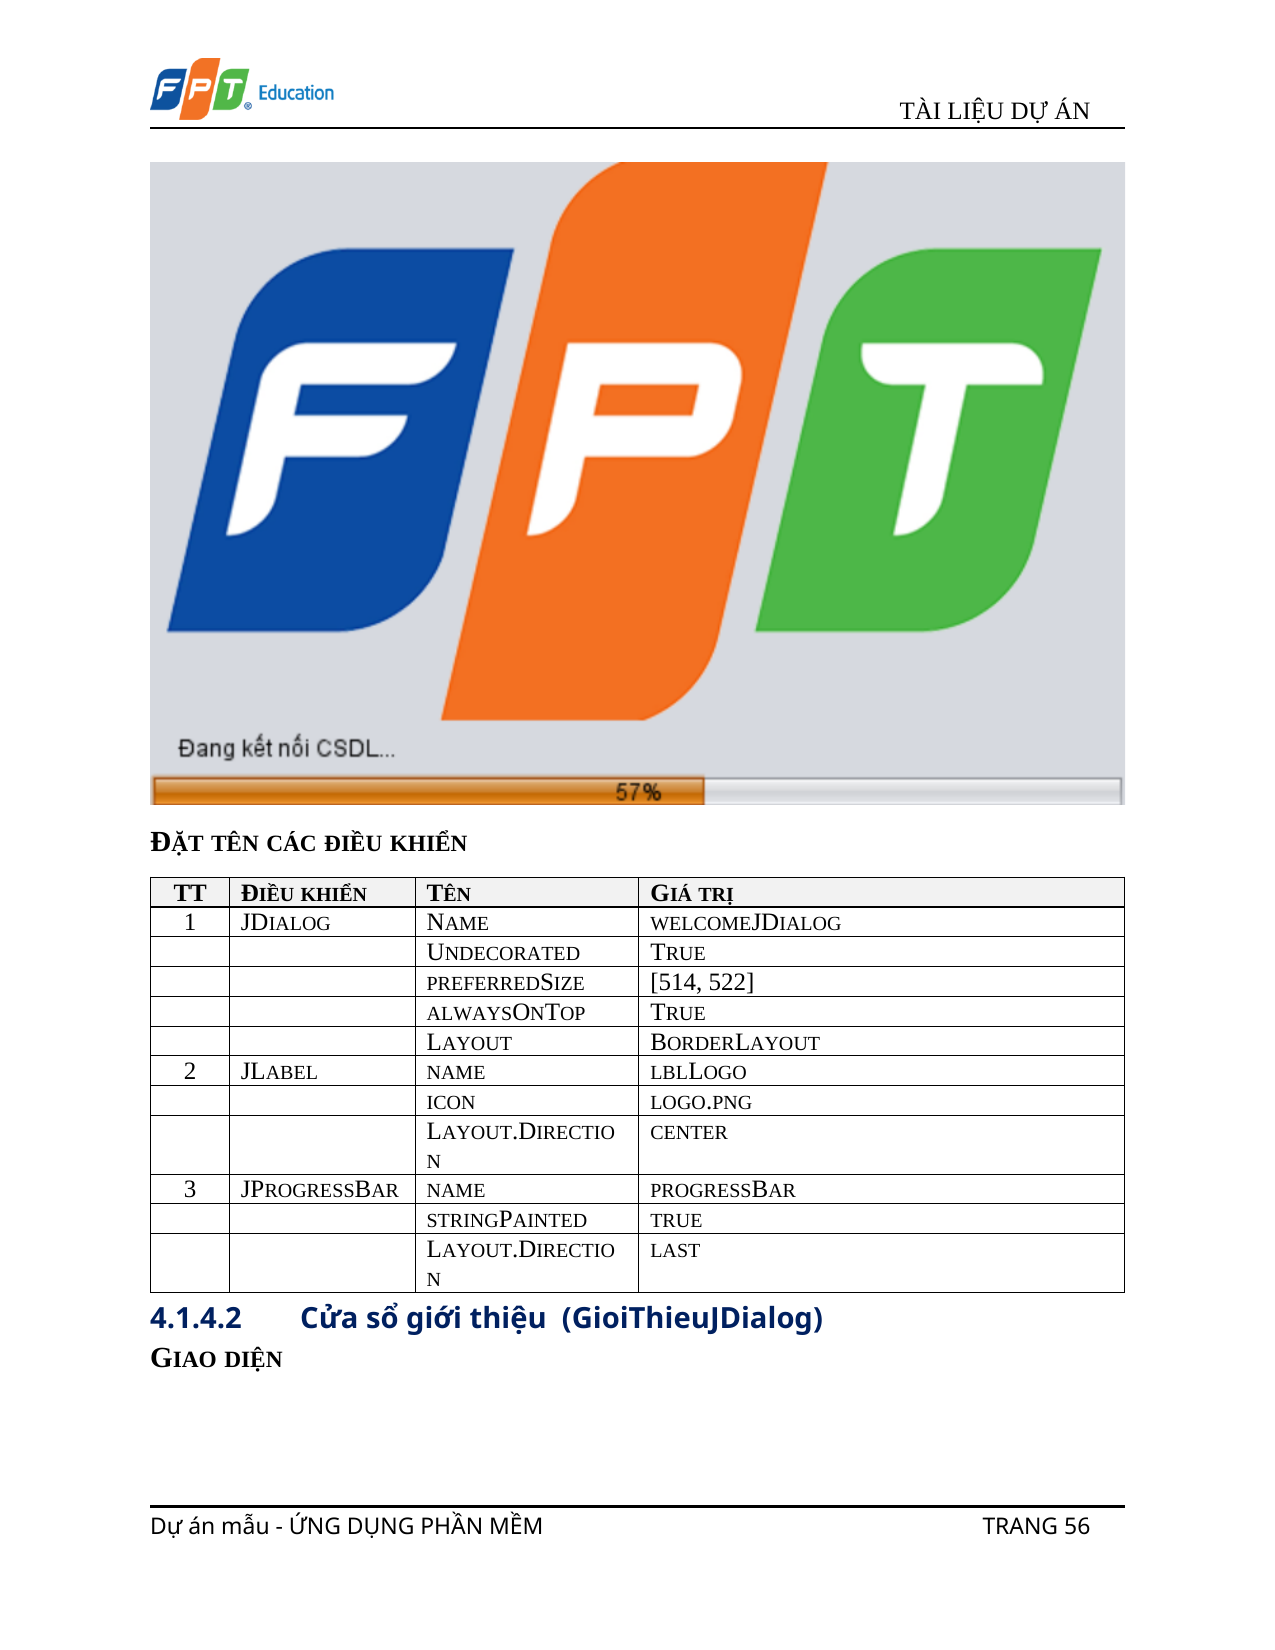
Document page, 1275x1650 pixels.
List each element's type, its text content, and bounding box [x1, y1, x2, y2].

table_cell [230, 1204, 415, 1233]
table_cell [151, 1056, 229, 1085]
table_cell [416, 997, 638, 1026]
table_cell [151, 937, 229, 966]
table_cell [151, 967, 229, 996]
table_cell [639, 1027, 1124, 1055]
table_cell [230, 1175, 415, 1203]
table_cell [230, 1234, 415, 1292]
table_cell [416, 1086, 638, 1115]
subtitle Cửa sổ giới thiệu (GioiThieuJDialog) [150, 1297, 1125, 1337]
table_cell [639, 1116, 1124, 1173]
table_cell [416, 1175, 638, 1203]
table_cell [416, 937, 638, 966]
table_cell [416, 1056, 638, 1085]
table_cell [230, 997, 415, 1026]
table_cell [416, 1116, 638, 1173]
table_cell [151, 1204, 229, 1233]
text Giao diện [150, 1340, 1125, 1373]
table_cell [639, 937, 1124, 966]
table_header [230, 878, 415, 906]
picture [150, 58, 336, 120]
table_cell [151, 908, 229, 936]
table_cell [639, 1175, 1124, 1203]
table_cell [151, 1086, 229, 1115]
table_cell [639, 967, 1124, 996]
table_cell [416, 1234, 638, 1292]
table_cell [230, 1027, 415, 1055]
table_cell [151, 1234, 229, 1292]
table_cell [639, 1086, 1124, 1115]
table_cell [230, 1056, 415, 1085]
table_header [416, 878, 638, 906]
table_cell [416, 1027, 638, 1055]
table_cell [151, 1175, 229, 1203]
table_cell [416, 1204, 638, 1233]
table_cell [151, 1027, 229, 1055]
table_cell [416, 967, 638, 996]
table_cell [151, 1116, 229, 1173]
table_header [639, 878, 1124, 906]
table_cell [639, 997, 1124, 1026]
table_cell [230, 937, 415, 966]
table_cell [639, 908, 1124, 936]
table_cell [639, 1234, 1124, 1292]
text Đặt tên các điều khiển [150, 824, 1125, 857]
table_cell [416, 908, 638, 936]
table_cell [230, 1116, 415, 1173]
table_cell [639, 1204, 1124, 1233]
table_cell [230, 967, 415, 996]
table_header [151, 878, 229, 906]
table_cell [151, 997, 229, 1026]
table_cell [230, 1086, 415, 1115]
picture [150, 162, 1125, 805]
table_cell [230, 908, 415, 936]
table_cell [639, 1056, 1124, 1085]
